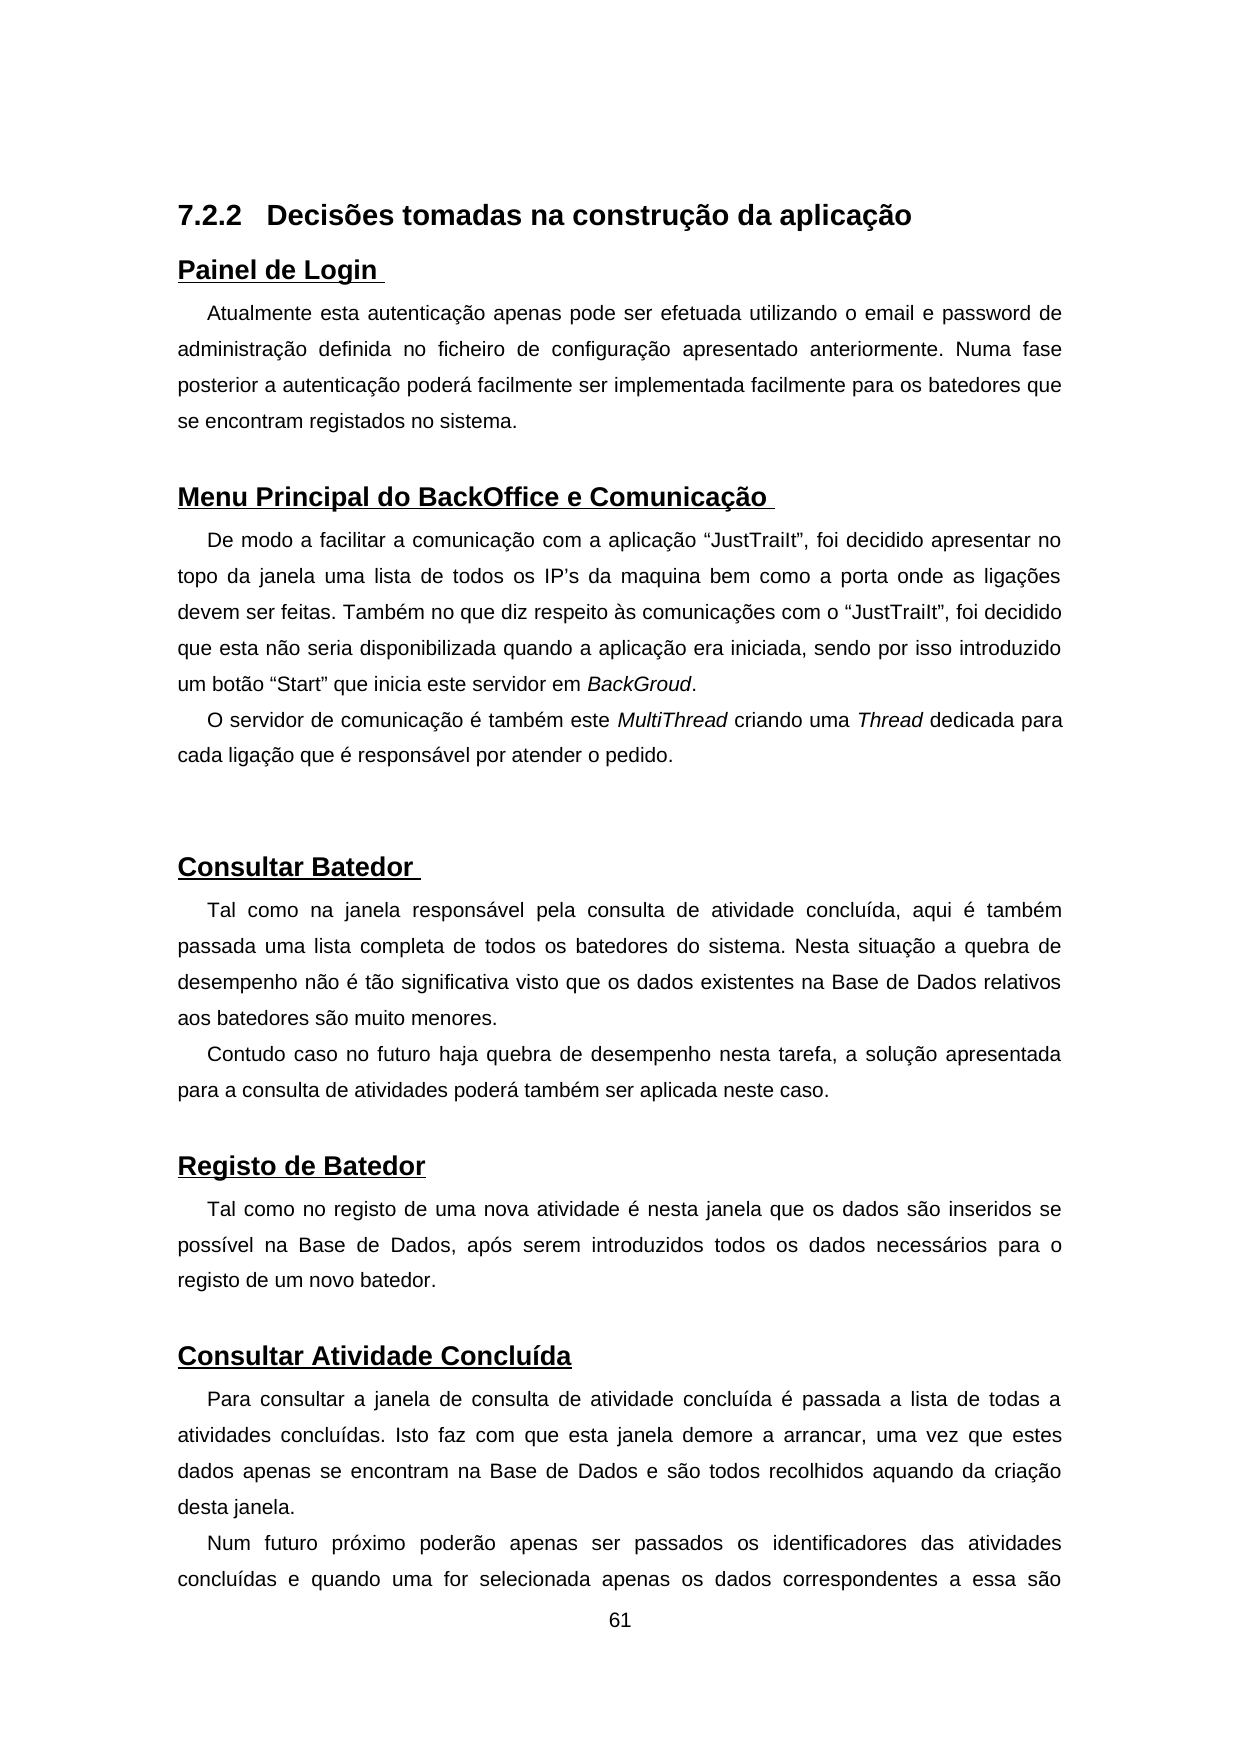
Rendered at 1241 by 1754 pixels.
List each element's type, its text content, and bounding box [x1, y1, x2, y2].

text Consultar Atividade Concluída [177, 1340, 1063, 1371]
text O servidor de comunicação é também este MultiThread criando uma Thread dedicada para cada ligação que é responsável por atender o pedido. [177, 707, 1063, 767]
text Contudo caso no futuro haja quebra de desempenho nesta tarefa, a solução apresentada para a consulta de atividades poderá também ser aplicada neste caso. [177, 1042, 1063, 1102]
text Decisões tomadas na construção da aplicação [177, 198, 1063, 231]
text Menu Principal do BackOffice e Comunicação [177, 481, 1063, 512]
text Registo de Batedor [177, 1149, 1063, 1181]
text De modo a facilitar a comunicação com a aplicação “JustTraiIt”, foi decidido apresentar no topo da janela uma lista de todos os IP’s da maquina bem como a porta onde as ligações devem ser feitas. Também no que diz respeito às comunicações com o “JustTraiIt”, foi decidido que esta não seria disponibilizada quando a aplicação era iniciada, sendo por isso introduzido um botão “Start” que inicia este servidor em BackGroud. [177, 528, 1063, 695]
text Painel de Login [177, 254, 1063, 286]
text Tal como no registo de uma nova atividade é nesta janela que os dados são inseridos se possível na Base de Dados, após serem introduzidos todos os dados necessários para o registo de um novo batedor. [177, 1196, 1063, 1292]
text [177, 1531, 1063, 1591]
text Consultar Batedor [177, 851, 1063, 882]
text Para consultar a janela de consulta de atividade concluída é passada a lista de todas a atividades concluídas. Isto faz com que esta janela demore a arrancar, uma vez que estes dados apenas se encontram na Base de Dados e são todos recolhidos aquando da criação desta janela. [177, 1387, 1063, 1519]
text Tal como na janela responsável pela consulta de atividade concluída, aqui é também passada uma lista completa de todos os batedores do sistema. Nesta situação a quebra de desempenho não é tão significativa visto que os dados existentes na Base de Dados relativos aos batedores são muito menores. [177, 898, 1063, 1030]
text Atualmente esta autenticação apenas pode ser efetuada utilizando o email e password de administração definida no ficheiro de configuração apresentado anteriormente. Numa fase posterior a autenticação poderá facilmente ser implementada facilmente para os batedores que se encontram registados no sistema. [177, 301, 1063, 433]
